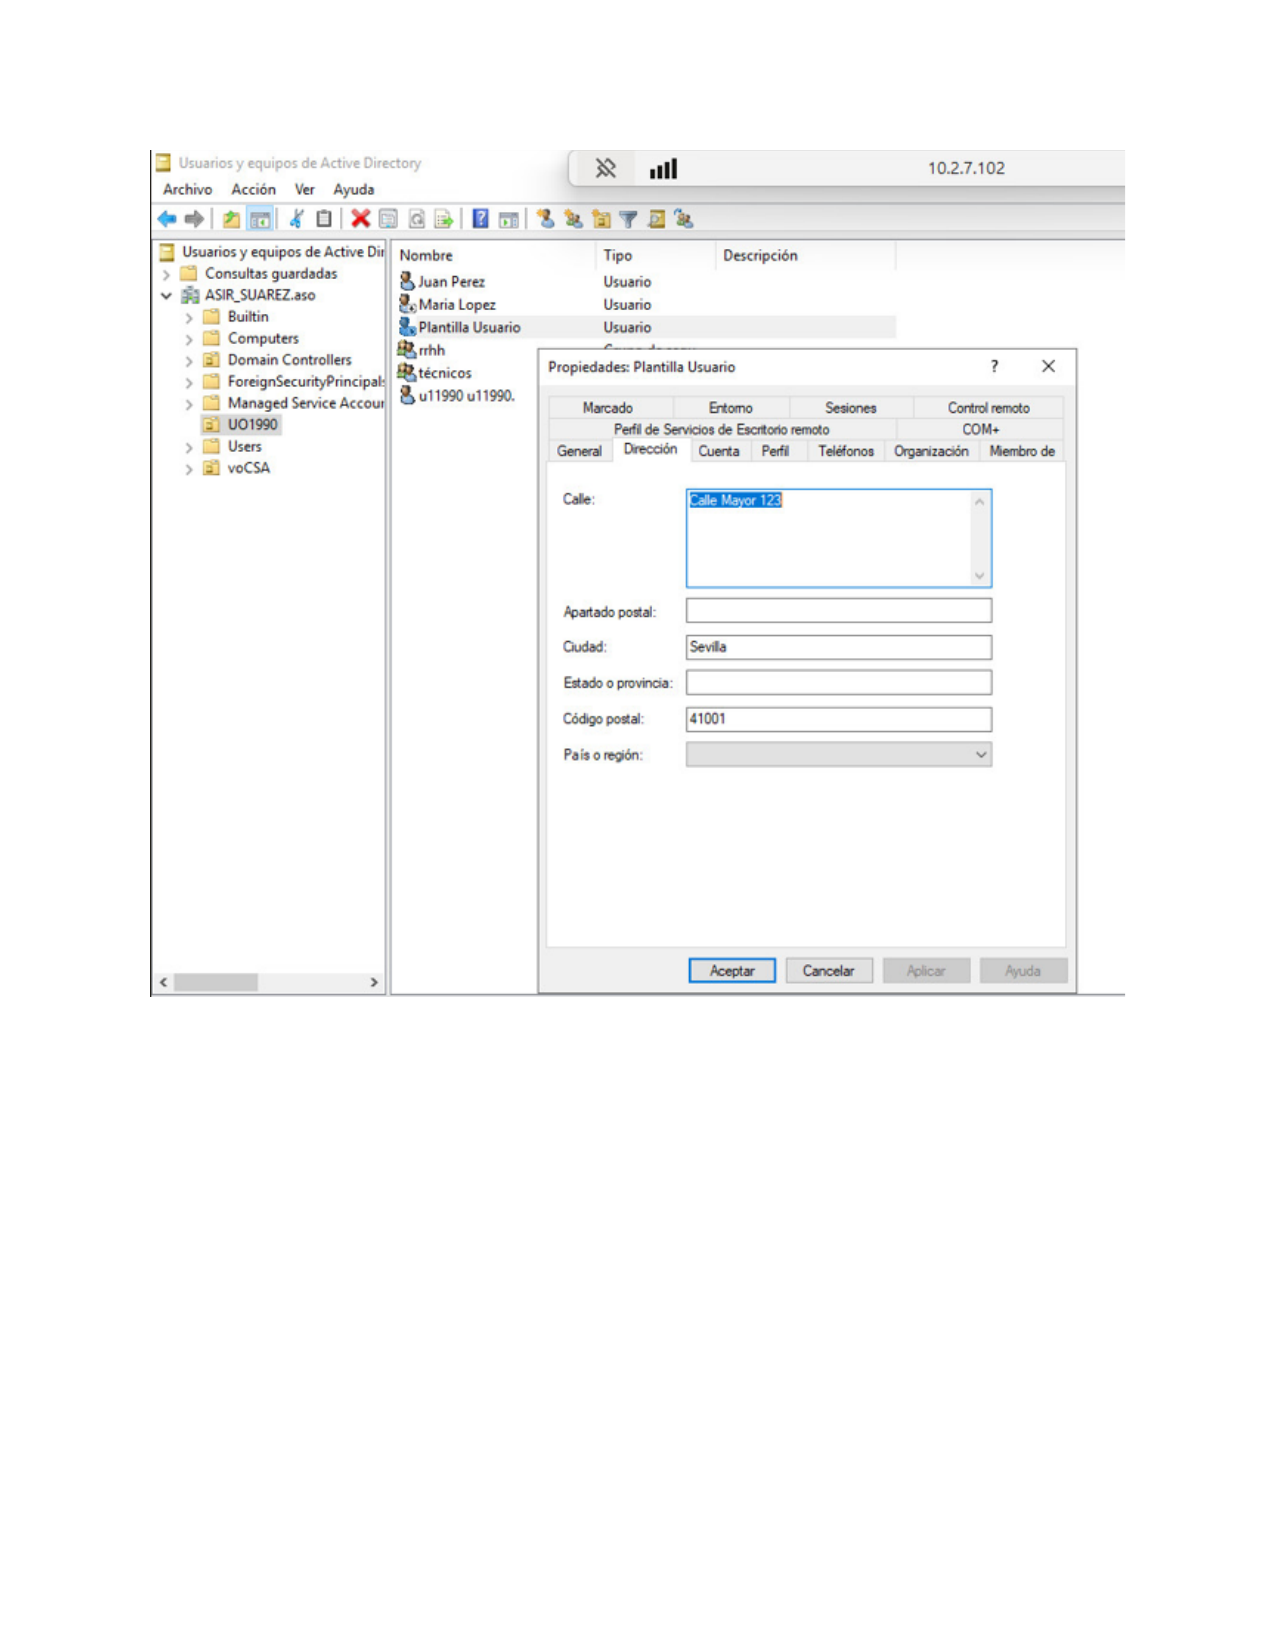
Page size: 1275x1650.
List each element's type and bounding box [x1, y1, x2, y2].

picture [150, 150, 1125, 997]
